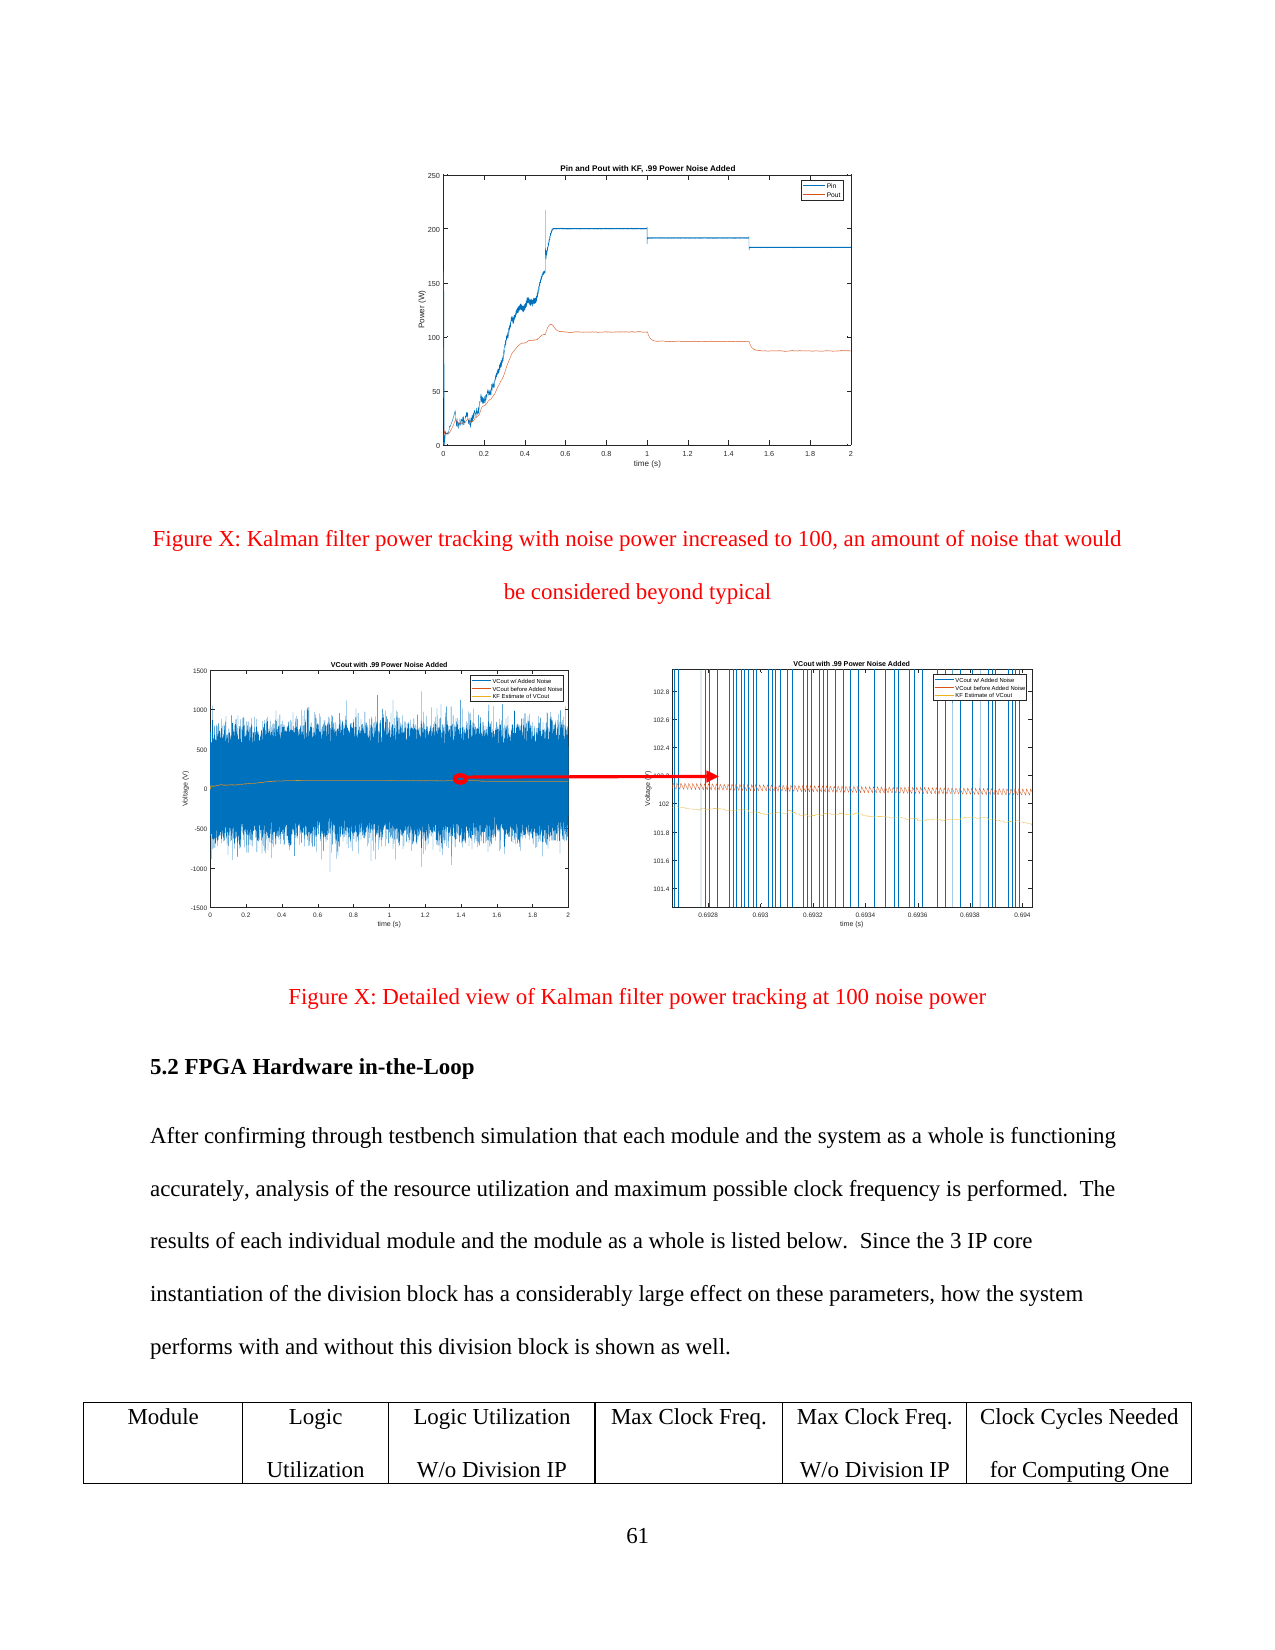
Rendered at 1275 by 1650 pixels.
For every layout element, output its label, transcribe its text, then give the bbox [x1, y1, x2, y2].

text 5.2 FPGA Hardware in-the-Loop [150, 1053, 1125, 1079]
table_header Logic Utilization [243, 1403, 388, 1482]
text Figure X: Kalman filter power tracking with noise power increased to 100, an amount of noise that would be considered beyond typical [150, 525, 1125, 604]
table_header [389, 1403, 594, 1482]
text After confirming through testbench simulation that each module and the system as a whole is functioning accurately, analysis of the resource utilization and maximum possible clock frequency is performed. The results of each individual module and the module as a whole is listed below. Since the 3 IP core instantiation of the division block has a considerably large effect on these parameters, how the system performs with and without this division block is shown as well. [150, 1122, 1125, 1359]
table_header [967, 1403, 1191, 1482]
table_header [783, 1403, 966, 1482]
table_header Module [84, 1403, 242, 1482]
table_header Max Clock Freq. [596, 1403, 782, 1482]
text Figure X: Detailed view of Kalman filter power tracking at 100 noise power [150, 983, 1125, 1010]
